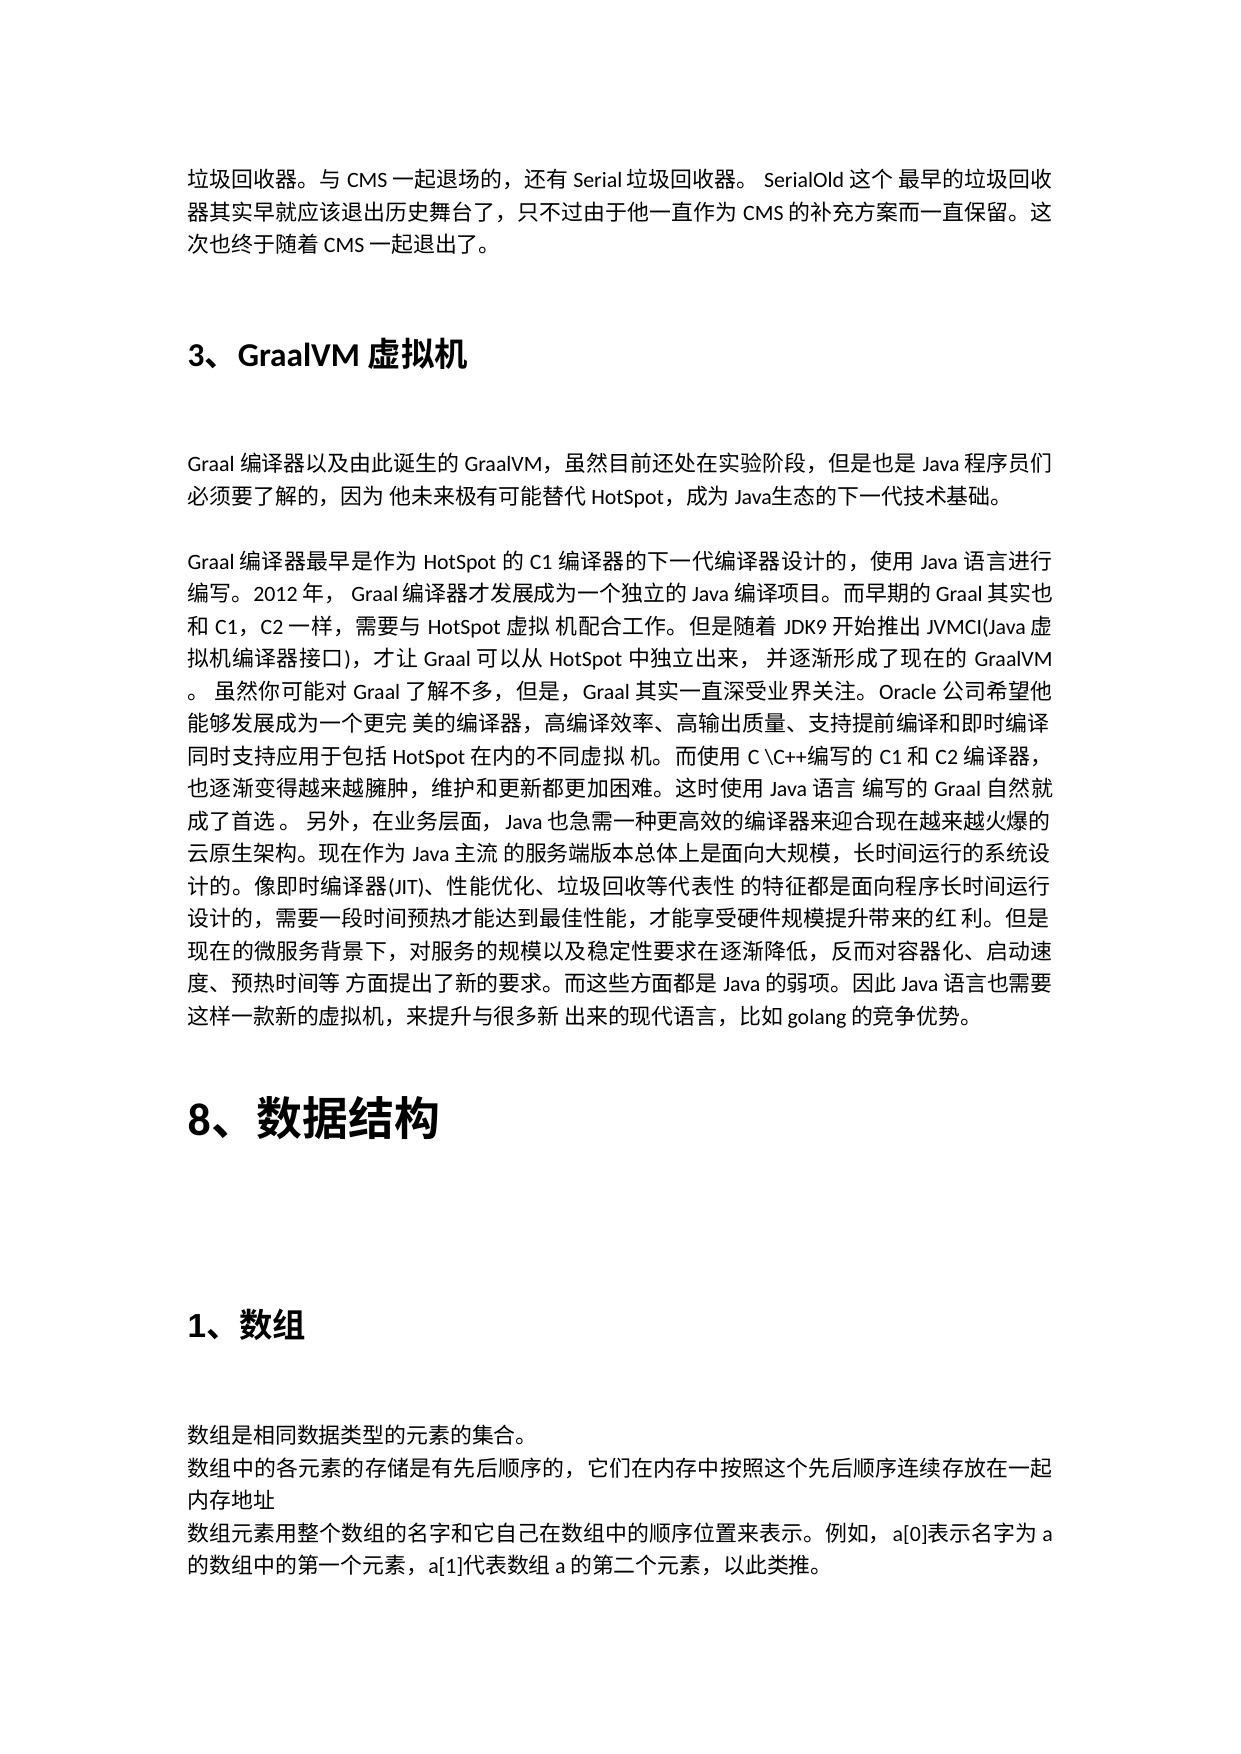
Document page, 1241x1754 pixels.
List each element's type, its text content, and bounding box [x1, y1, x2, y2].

subtitle GraalVM 虚拟机 [187, 319, 1053, 384]
list 数组元素用整个数组的名字和它自己在数组中的顺序位置来表示。例如，a[0]表示名字为a的数组中的第一个元素，a[1]代表数组a的第二个元素，以此类推。 [187, 1515, 1053, 1580]
list Graal 编译器以及由此诞⽣的GraalVM，虽然⽬前还处在实验阶段，但是也是 Java 程序员们必须要了解的，因为 他未来极有可能替代 HotSpot，成为 Java⽣态的下⼀代技术基础。 [187, 446, 1053, 511]
subtitle 数组 [187, 1291, 1053, 1356]
subtitle 数据结构 [187, 1066, 1053, 1164]
list 数组中的各元素的存储是有先后顺序的，它们在内存中按照这个先后顺序连续存放在一起。内存地址 [187, 1450, 1053, 1515]
list Graal编译器最早是作为 HotSpot 的 C1 编译器的下⼀代编译器设计的，使⽤ Java 语⾔进⾏编写。2012 年， Graal编译器才发展成为⼀个独⽴的 Java 编译项⽬。⽽早期的 Graal其实也和 C1，C2 ⼀样，需要与 HotSpot 虚拟 机配合⼯作。但是随着 JDK9 开始推出 JVMCI(Java虚拟机编译器接⼝)，才让 Graal 可以从 HotSpot 中独⽴出来， 并逐渐形成了现在的 GraalVM 。 虽然你可能对 Graal 了解不多，但是，Graal 其实⼀直深受业界关注。Oracle 公司希望他能够发展成为⼀个更完 美的编译器，⾼编译效率、⾼输出质量、⽀持提前编译和即时编译，同时⽀持应⽤于包括HotSpot在内的不同虚拟 机。⽽使⽤ C \C++编写的 C1 和 C2 编译器，也逐渐变得越来越臃肿，维护和更新都更加困难。这时使⽤ Java 语⾔ 编写的 Graal ⾃然就成了⾸选 。 另外，在业务层⾯，Java 也急需⼀种更⾼效的编译器来迎合现在越来越⽕爆的云原⽣架构。现在作为 Java 主流 的服务端版本总体上是⾯向⼤规模，⻓时间运⾏的系统设计的。像即时编译器(JIT)、性能优化、垃圾回收等代表性 的特征都是⾯向程序⻓时间运⾏设计的，需要⼀段时间预热才能达到最佳性能，才能享受硬件规模提升带来的红 利。但是现在的微服务背景下，对服务的规模以及稳定性要求在逐渐降低，反⽽对容器化、启动速度、预热时间等 ⽅⾯提出了新的要求。⽽这些⽅⾯都是 Java的弱项。因此 Java 语⾔也需要这样⼀款新的虚拟机，来提升与很多新 出来的现代语⾔，⽐如golang的竞争优势。 [187, 543, 1053, 1031]
list 数组是相同数据类型的元素的集合。 [187, 1418, 1053, 1450]
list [187, 162, 1053, 259]
